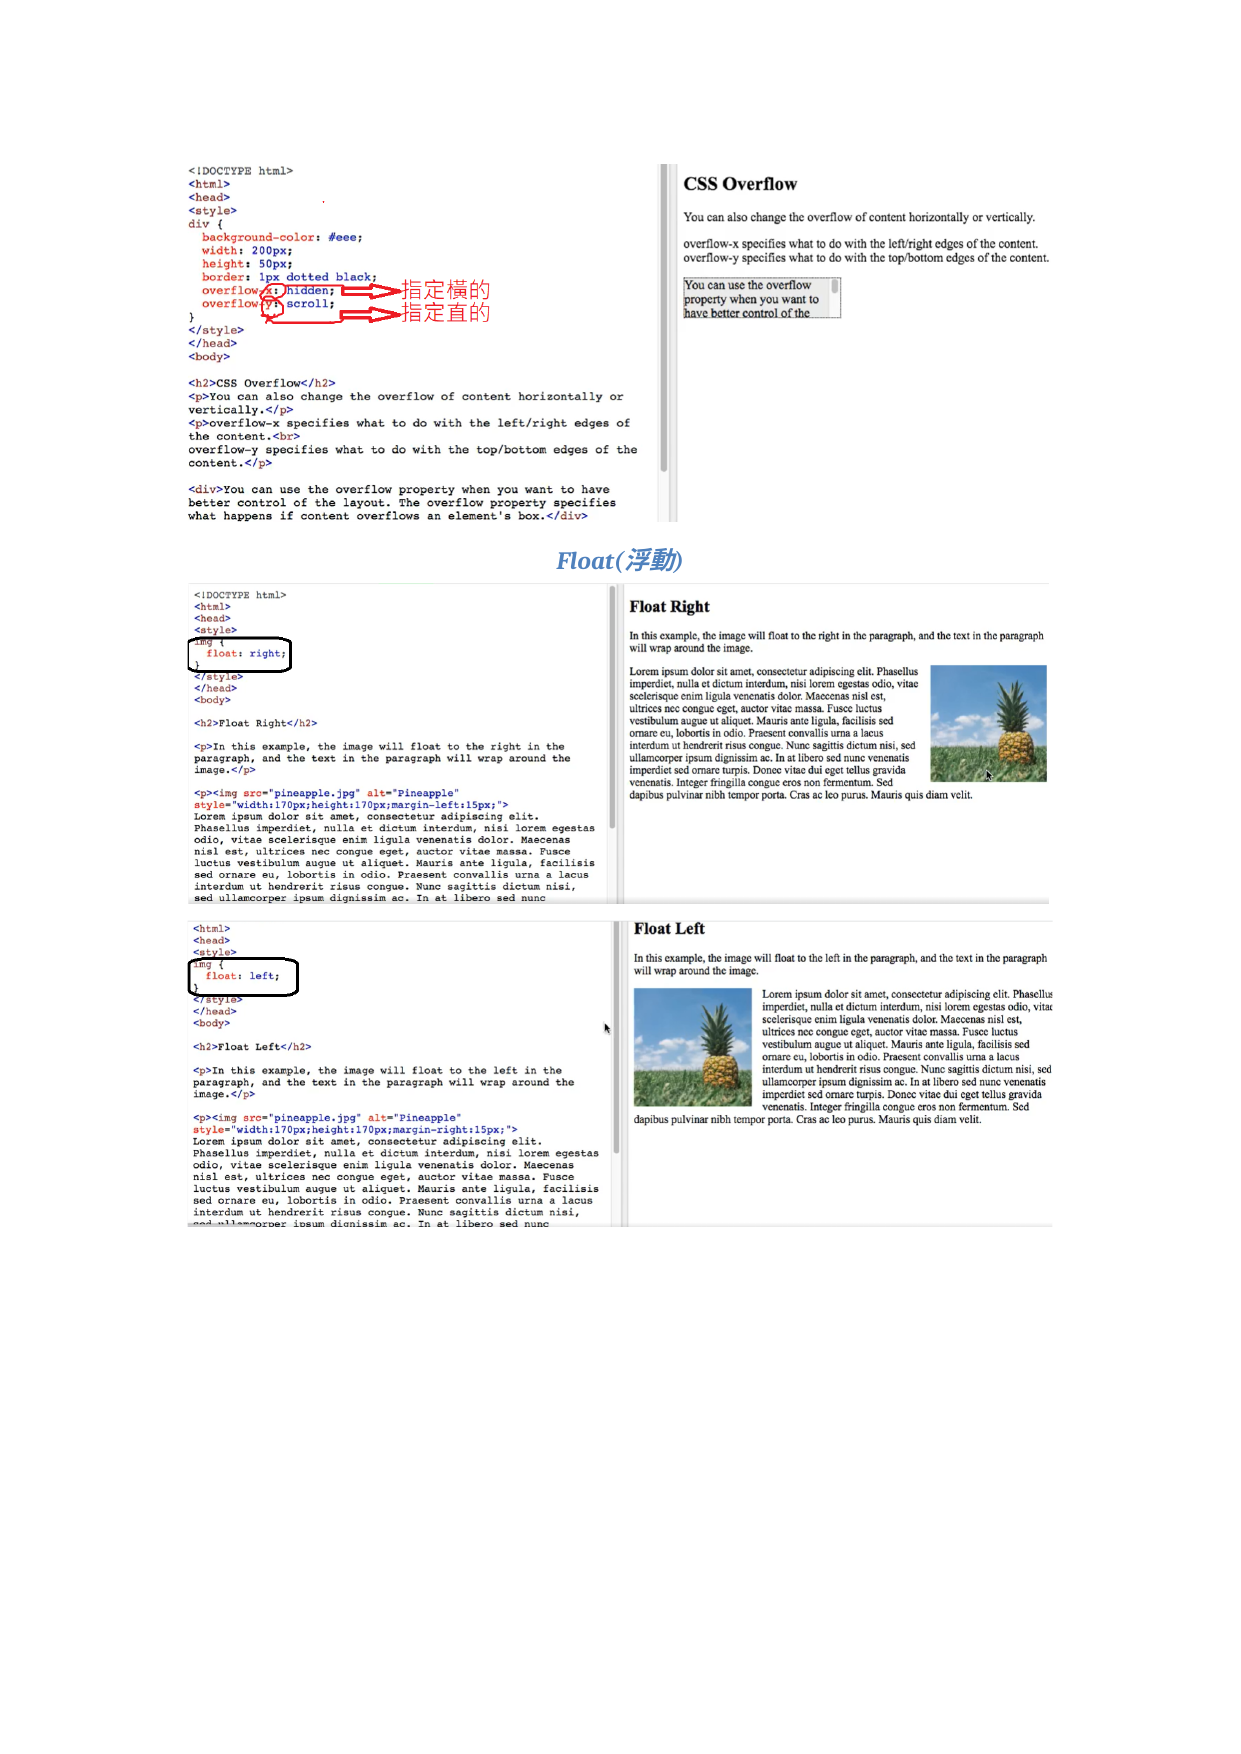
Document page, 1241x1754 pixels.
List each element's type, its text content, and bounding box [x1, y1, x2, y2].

picture [187, 920, 1053, 1227]
subtitle Float(浮動) [187, 539, 1053, 577]
picture [187, 583, 1053, 904]
picture [187, 164, 1053, 531]
